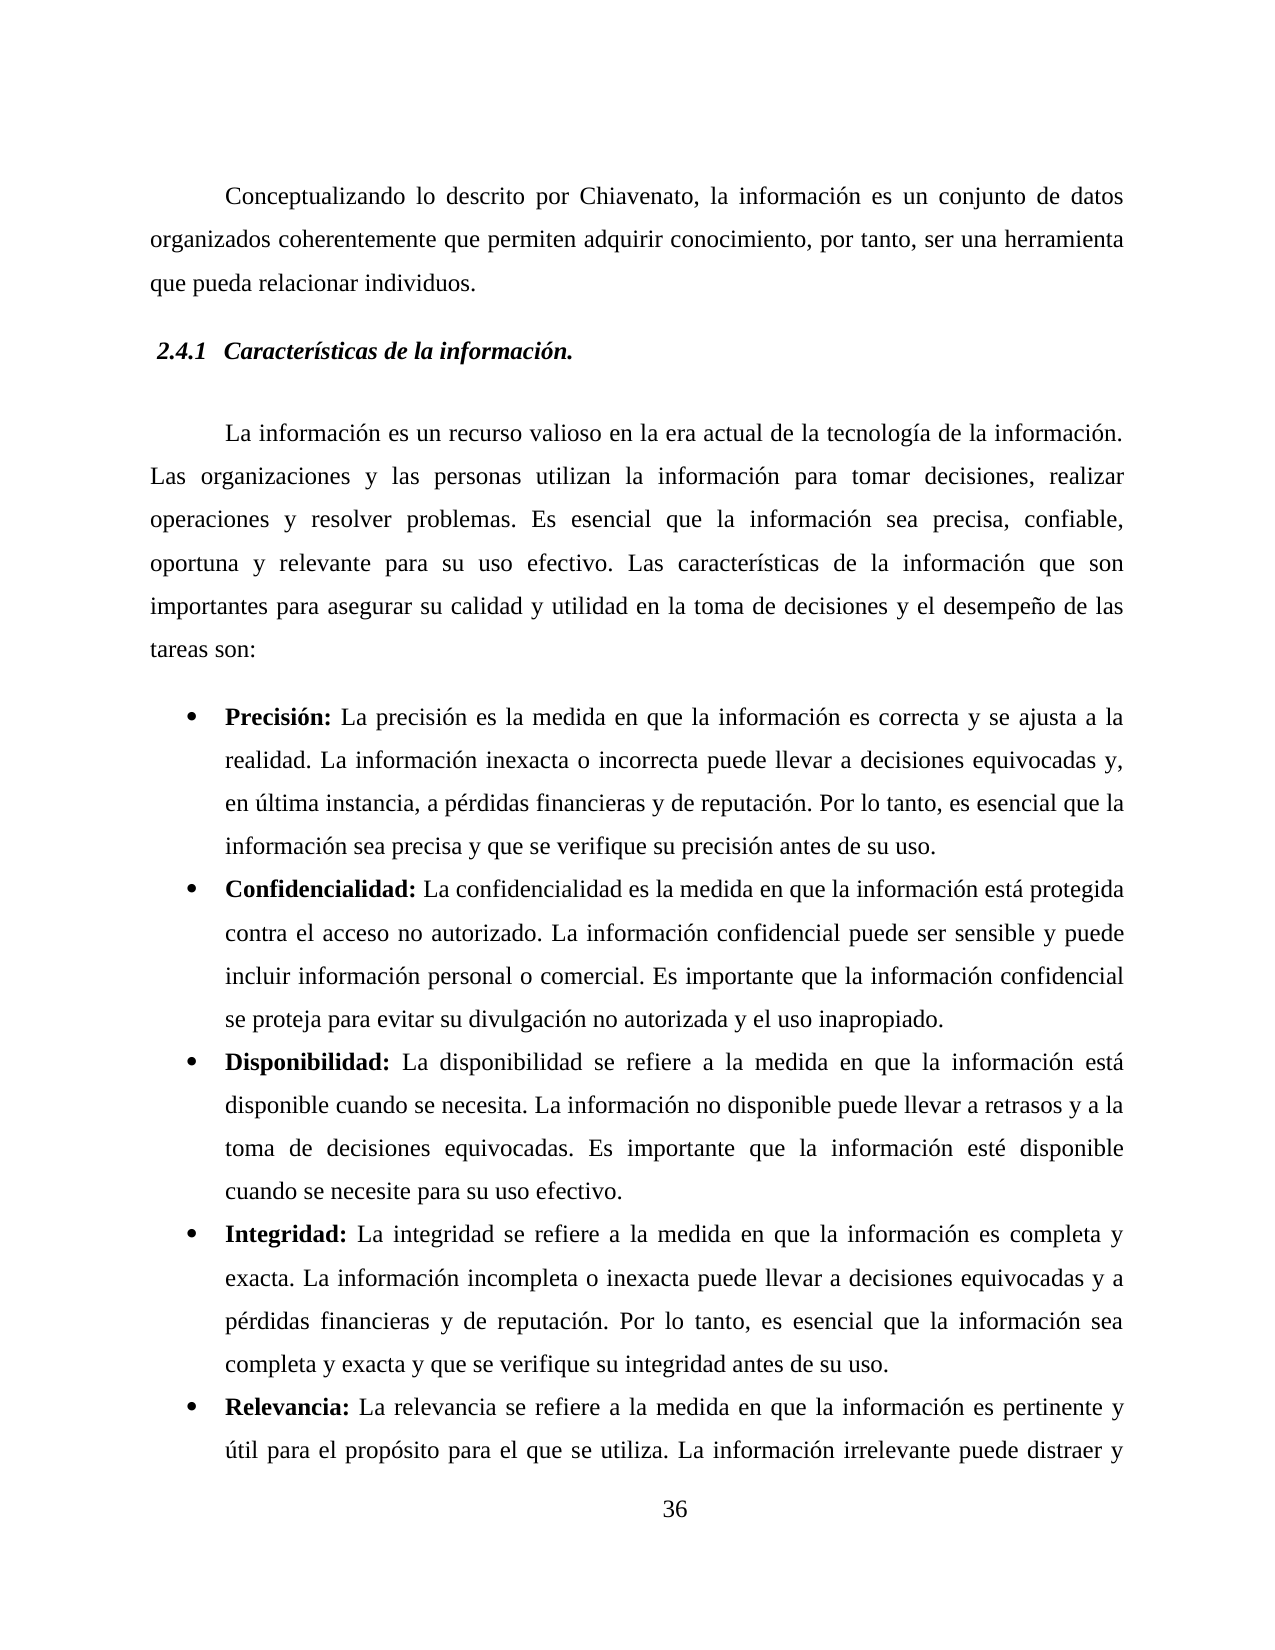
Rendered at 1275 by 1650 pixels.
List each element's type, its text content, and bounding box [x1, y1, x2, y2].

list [187, 1392, 1125, 1464]
list Precisión: La precisión es la medida en que la información es correcta y se ajusta a la realidad. La información inexacta o incorrecta puede llevar a decisiones equivocadas y, en última instancia, a pérdidas financieras y de reputación. Por lo tanto, es esencial que la información sea precisa y que se verifique su precisión antes de su uso. [187, 702, 1125, 860]
text La información es un recurso valioso en la era actual de la tecnología de la información. Las organizaciones y las personas utilizan la información para tomar decisiones, realizar operaciones y resolver problemas. Es esencial que la información sea precisa, confiable, oportuna y relevante para su uso efectivo. Las características de la información que son importantes para asegurar su calidad y utilidad en la toma de decisiones y el desempeño de las tareas son: [150, 418, 1125, 663]
list Integridad: La integridad se refiere a la medida en que la información es completa y exacta. La información incompleta o inexacta puede llevar a decisiones equivocadas y a pérdidas financieras y de reputación. Por lo tanto, es esencial que la información sea completa y exacta y que se verifique su integridad antes de su uso. [187, 1219, 1125, 1378]
list Confidencialidad: La confidencialidad es la medida en que la información está protegida contra el acceso no autorizado. La información confidencial puede ser sensible y puede incluir información personal o comercial. Es importante que la información confidencial se proteja para evitar su divulgación no autorizada y el uso inapropiado. [187, 874, 1125, 1033]
text Conceptualizando lo descrito por Chiavenato, la información es un conjunto de datos organizados coherentemente que permiten adquirir conocimiento, por tanto, ser una herramienta que pueda relacionar individuos. [150, 181, 1125, 296]
subtitle Características de la información. [157, 336, 1125, 364]
list Disponibilidad: La disponibilidad se refiere a la medida en que la información está disponible cuando se necesita. La información no disponible puede llevar a retrasos y a la toma de decisiones equivocadas. Es importante que la información esté disponible cuando se necesite para su uso efectivo. [187, 1047, 1125, 1205]
